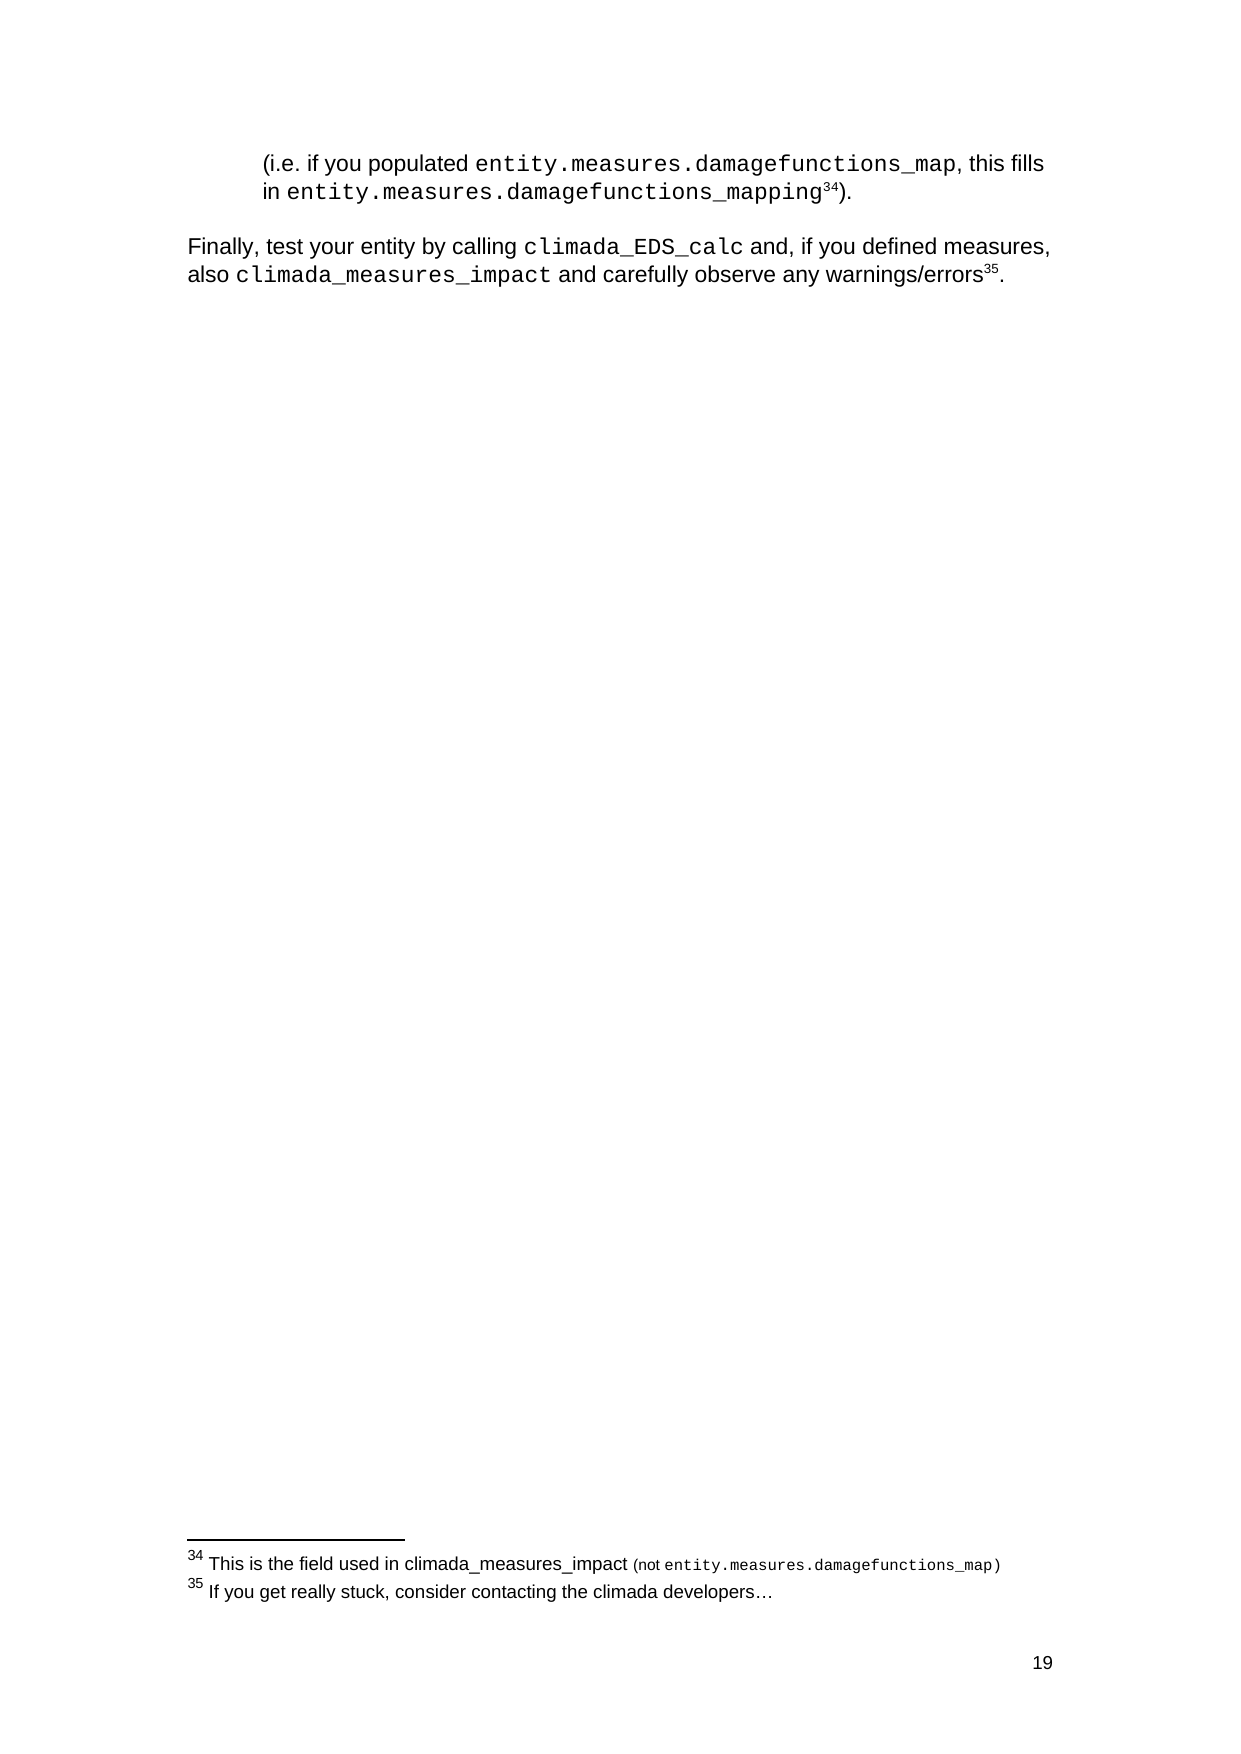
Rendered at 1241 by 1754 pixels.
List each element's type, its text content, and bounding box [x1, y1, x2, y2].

text Finally, test your entity by calling climada_EDS_calc and, if you defined measures, also climada_measures_impact and carefully observe any warnings/errors. [187, 233, 1053, 290]
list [225, 150, 1053, 207]
